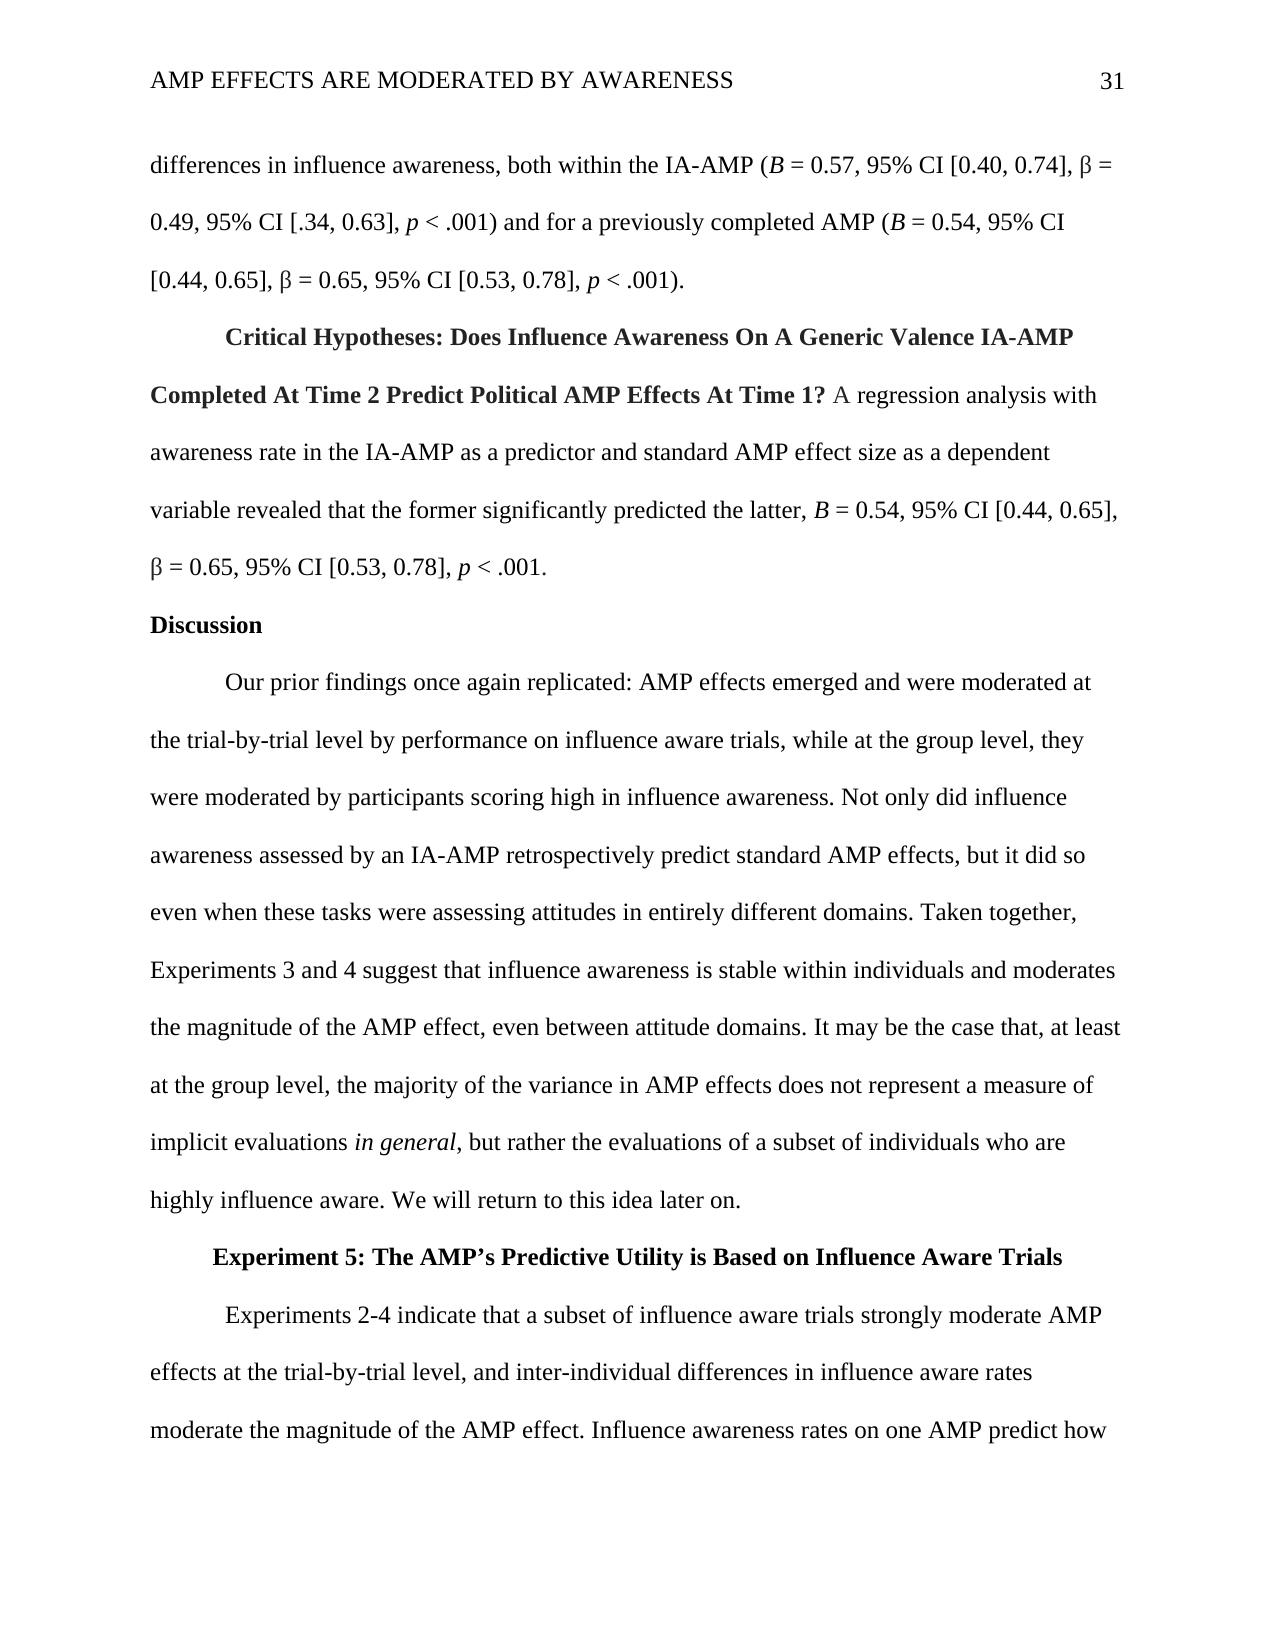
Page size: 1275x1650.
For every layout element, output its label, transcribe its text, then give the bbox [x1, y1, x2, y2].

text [150, 1300, 1125, 1444]
subtitle Experiment 5: The AMP’s Predictive Utility is Based on Influence Aware Trials [150, 1242, 1125, 1271]
text Our prior findings once again replicated: AMP effects emerged and were moderated at the trial-by-trial level by performance on influence aware trials, while at the group level, they were moderated by participants scoring high in influence awareness. Not only did influence awareness assessed by an IA-AMP retrospectively predict standard AMP effects, but it did so even when these tasks were assessing attitudes in entirely different domains. Taken together, Experiments 3 and 4 suggest that influence awareness is stable within individuals and moderates the magnitude of the AMP effect, even between attitude domains. It may be the case that, at least at the group level, the majority of the variance in AMP effects does not represent a measure of implicit evaluations in general, but rather the evaluations of a subset of individuals who are highly influence aware. We will return to this idea later on. [150, 667, 1125, 1214]
text Critical Hypotheses: Does Influence Awareness On A Generic Valence IA-AMP Completed At Time 2 Predict Political AMP Effects At Time 1? A regression analysis with awareness rate in the IA-AMP as a predictor and standard AMP effect size as a dependent variable revealed that the former significantly predicted the latter, B = 0.54, 95% CI [0.44, 0.65], β = 0.65, 95% CI [0.53, 0.78], p < .001. [150, 322, 1125, 581]
subtitle Discussion [150, 610, 1125, 639]
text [150, 150, 1125, 294]
